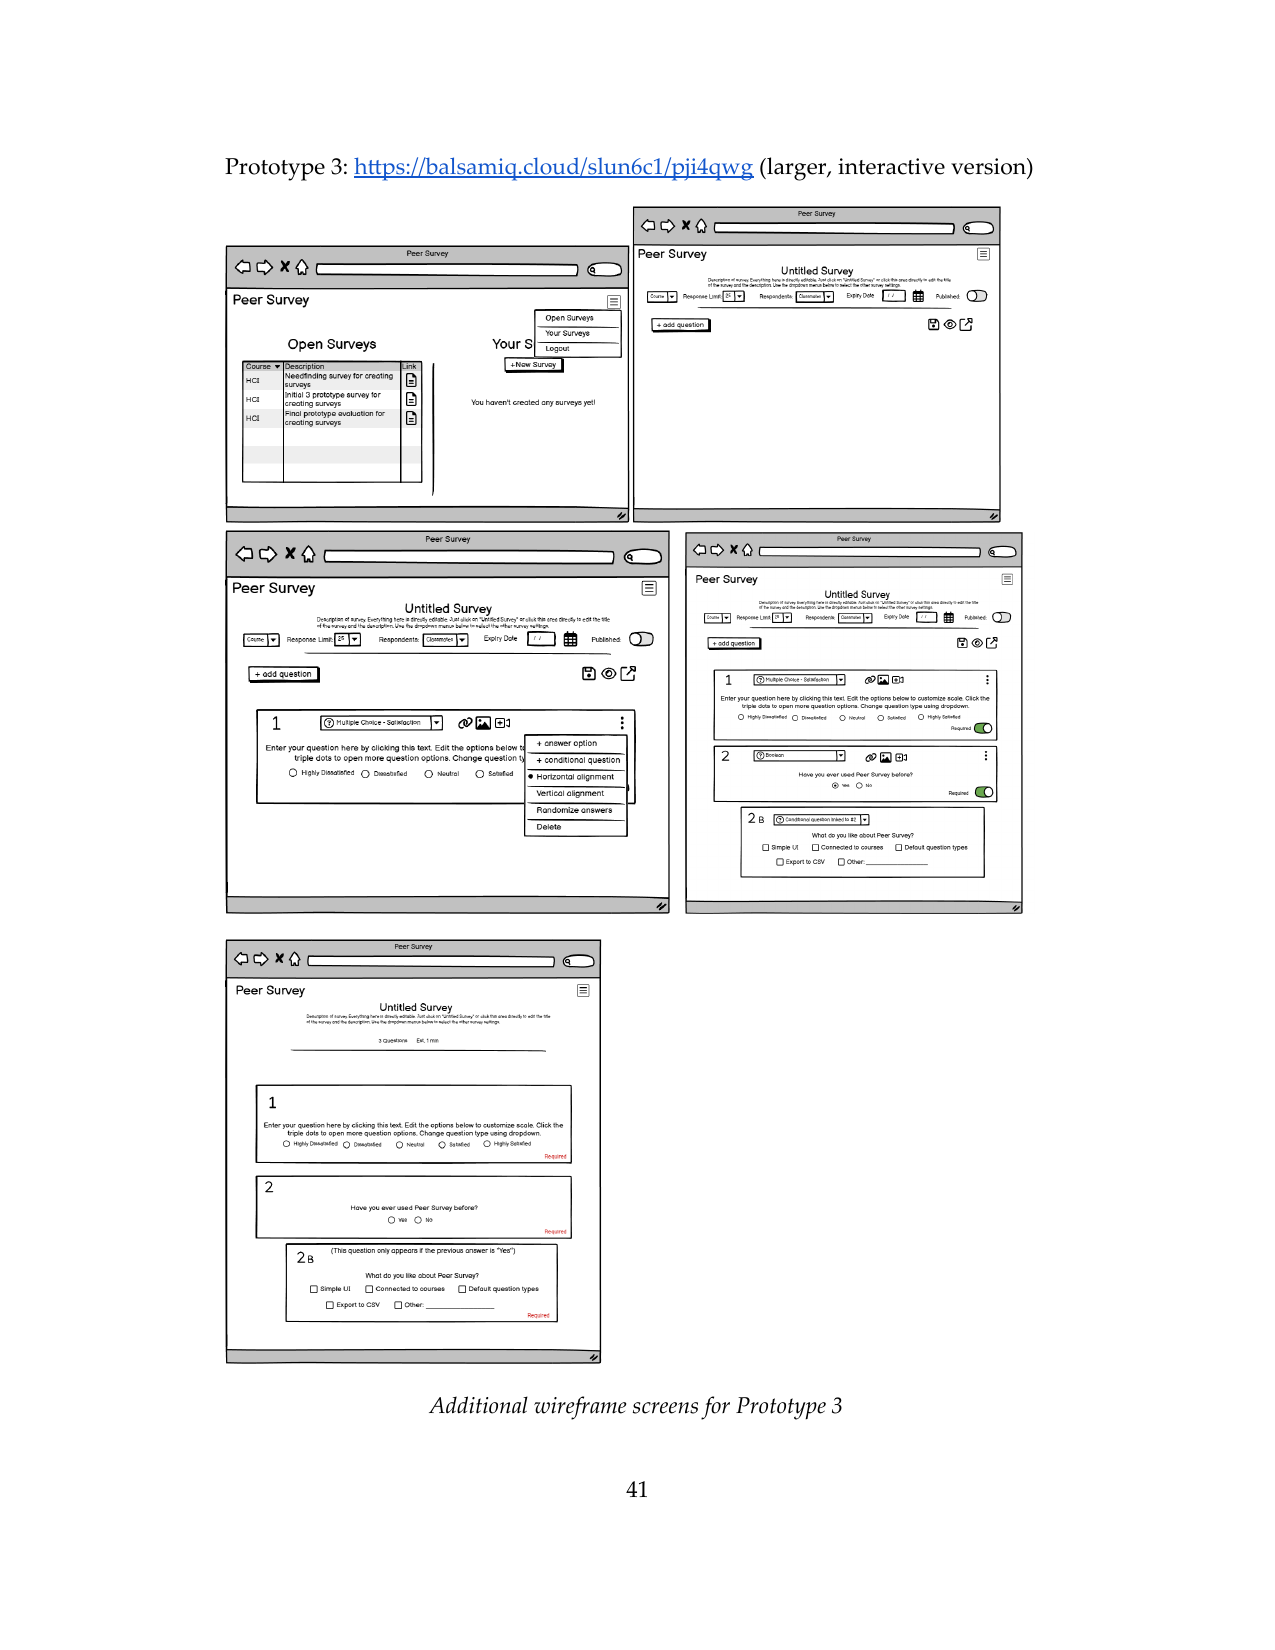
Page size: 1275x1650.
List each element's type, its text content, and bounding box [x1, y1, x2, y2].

text Prototype 3: https://balsamiq.cloud/slun6c1/pji4qwg (larger, interactive version) [225, 150, 1050, 181]
picture [225, 530, 1035, 914]
text Additional wireframe screens for Prototype 3 [225, 1389, 1050, 1420]
picture [225, 206, 1014, 523]
picture [225, 939, 623, 1364]
